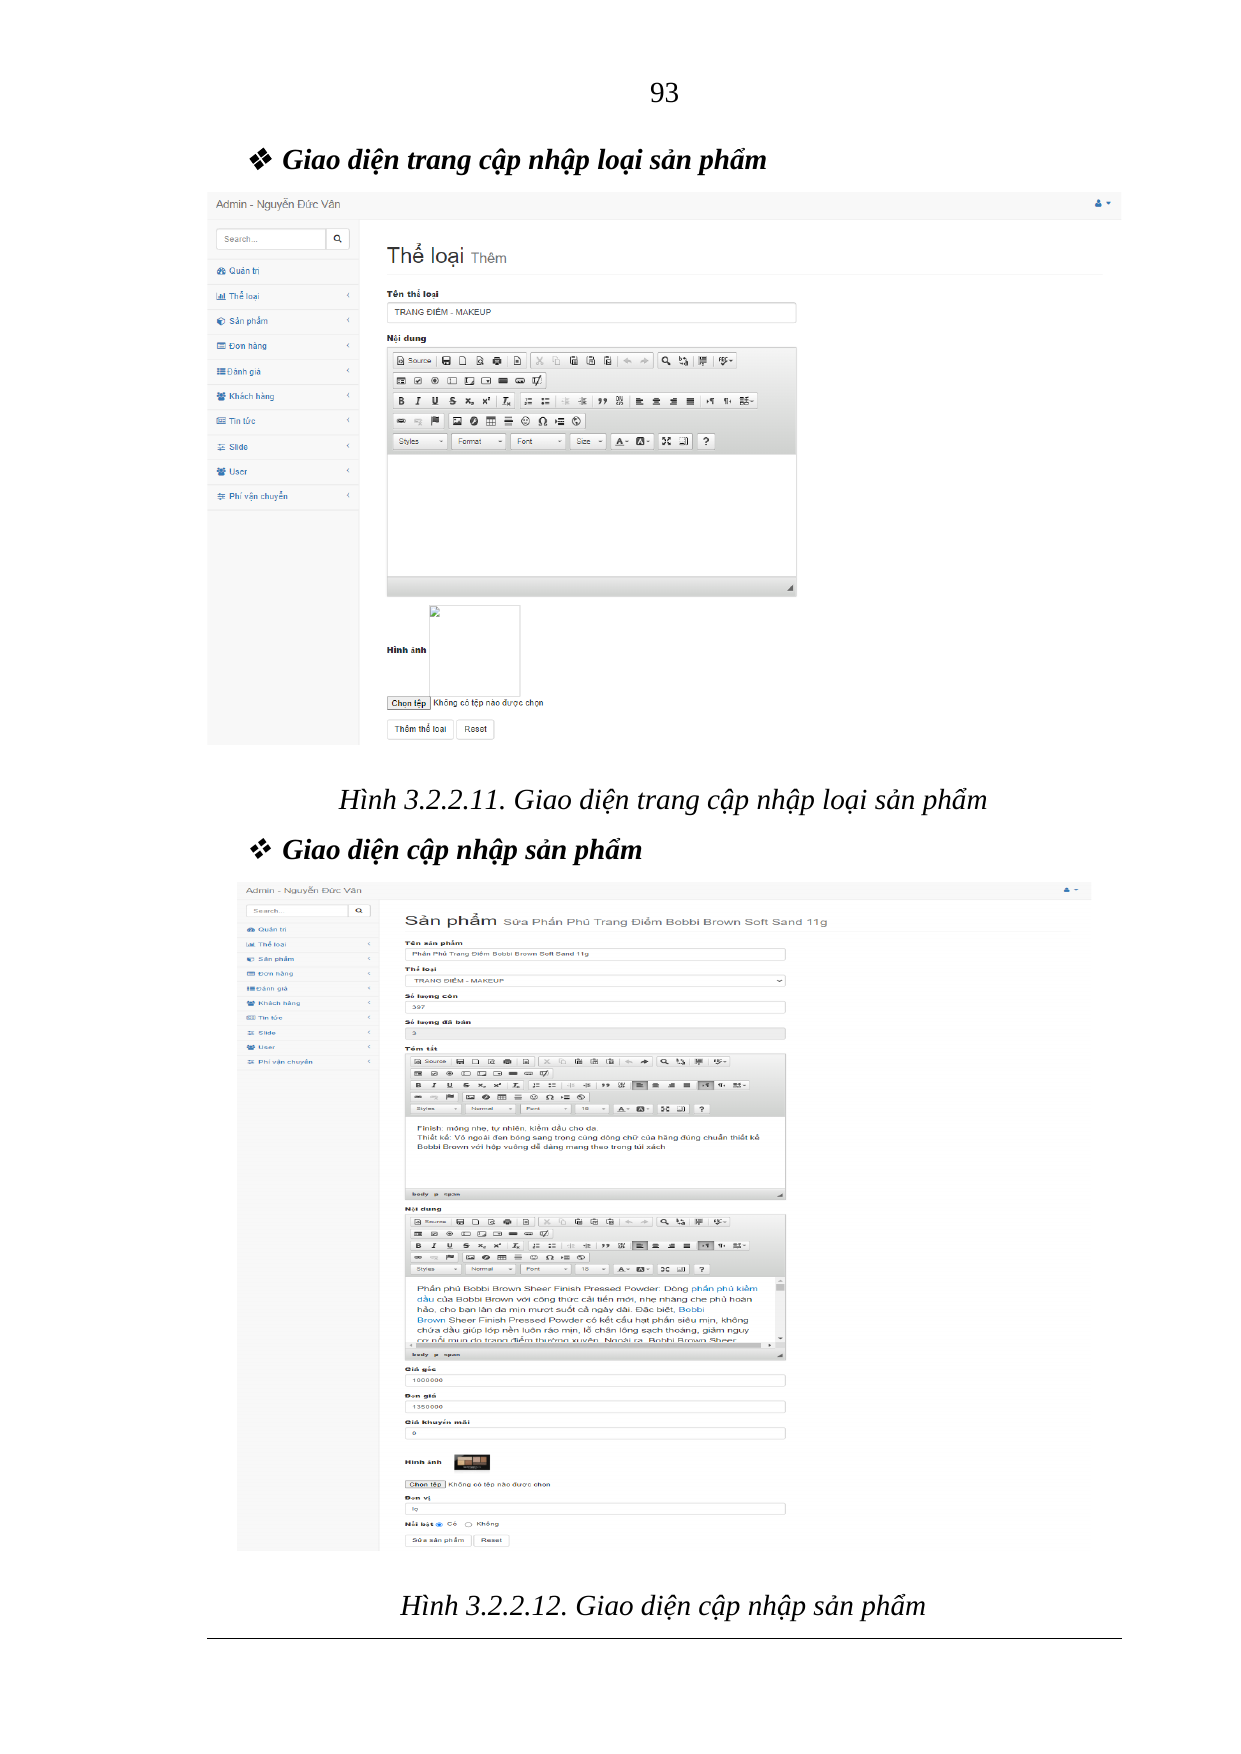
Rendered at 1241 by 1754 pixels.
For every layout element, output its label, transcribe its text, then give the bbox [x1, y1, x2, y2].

list Giao diện cập nhập sản phẩm [244, 832, 1122, 866]
picture [237, 882, 1092, 1551]
picture [207, 192, 1122, 745]
list Giao diện trang cập nhập loại sản phẩm [244, 142, 1122, 176]
text Hình 3.2.2.11. Giao diện trang cập nhập loại sản phẩm [207, 782, 1122, 816]
text Hình 3.2.2.12. Giao diện cập nhập sản phẩm [207, 1588, 1122, 1622]
